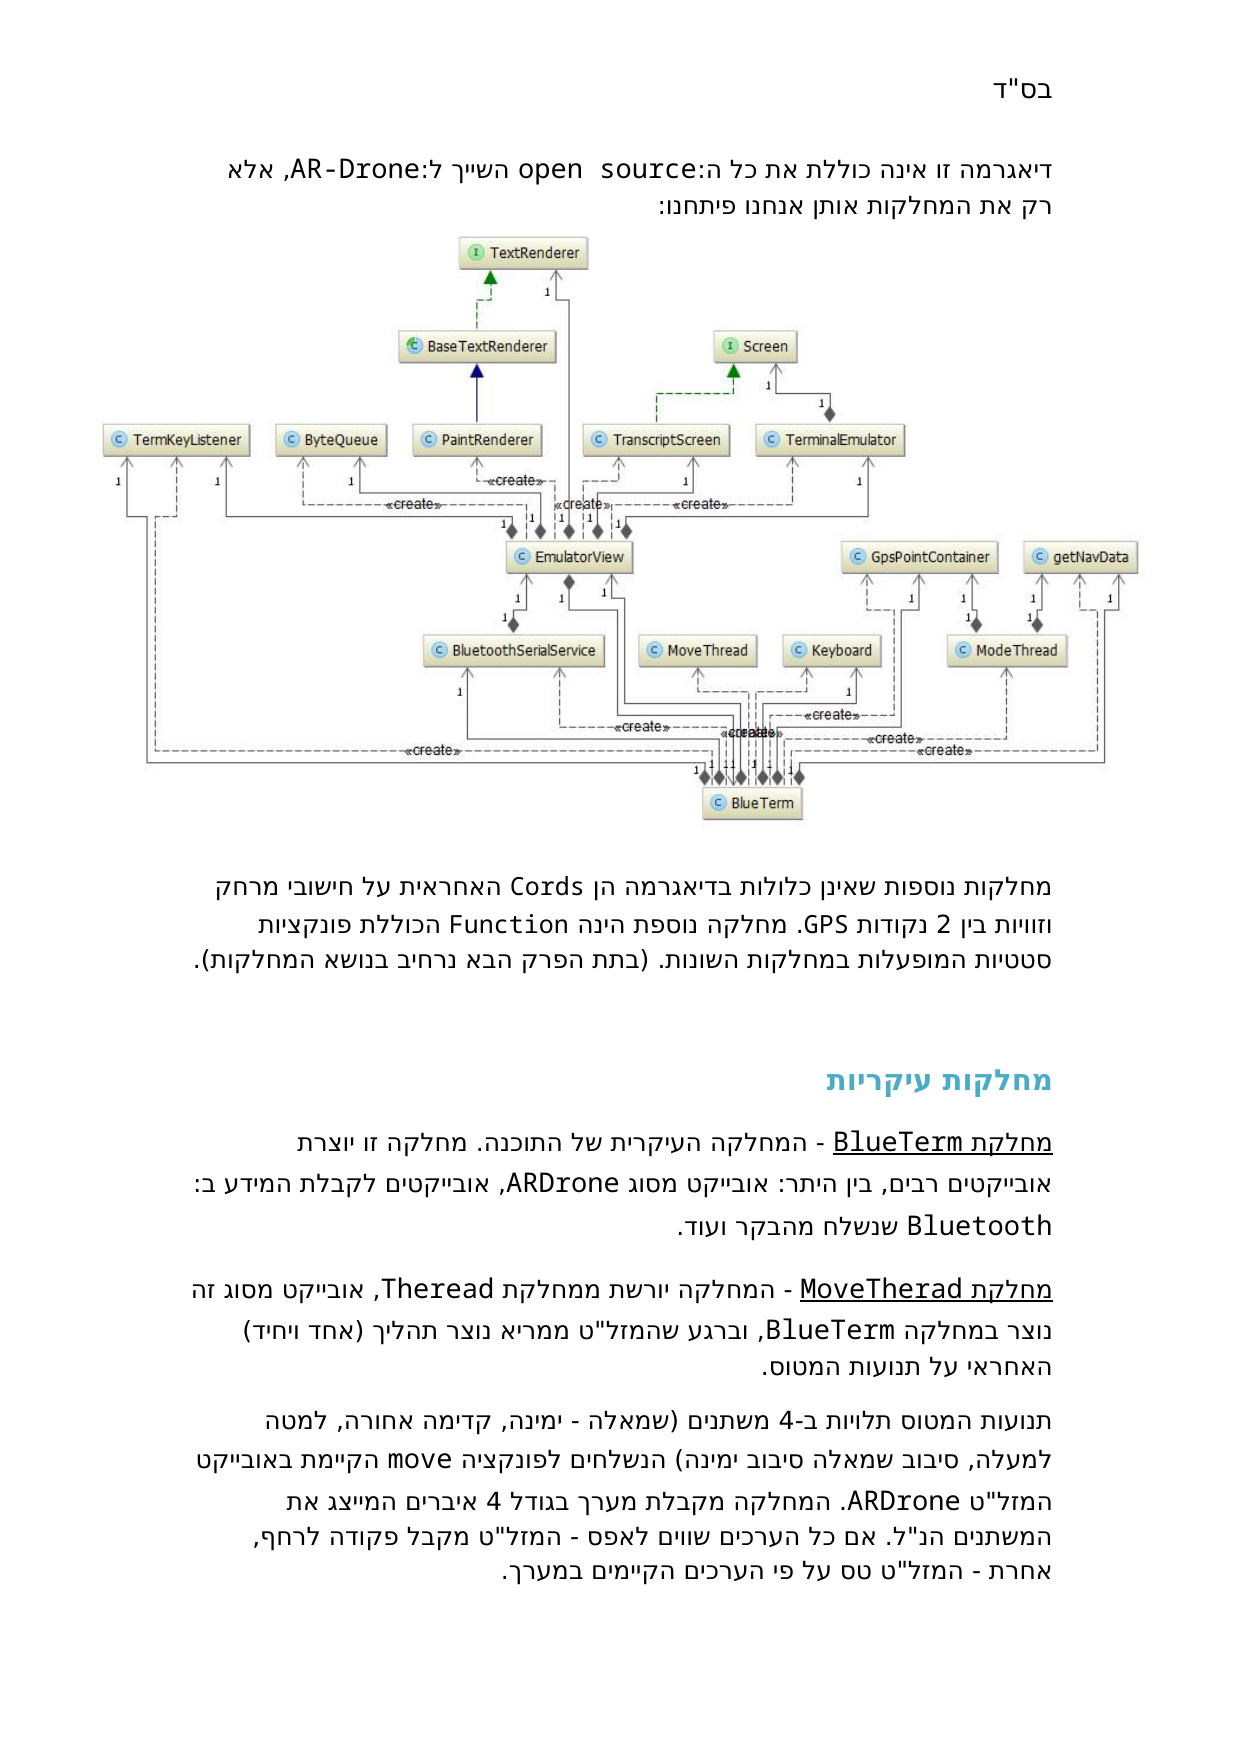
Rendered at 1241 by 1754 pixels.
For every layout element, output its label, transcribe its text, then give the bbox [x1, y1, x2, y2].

picture [95, 236, 1146, 839]
text מחלקות נוספות שאינן כלולות בדיאגרמה הן Cords האחראית על חישובי מרחק וזוויות בין 2 נקודות GPS. מחלקה נוספת הינה Function הכוללת פונקציות סטטיות המופעלות במחלקות השונות. (בתת הפרק הבא נרחיב בנושא המחלקות). [187, 839, 1053, 974]
text תנועות המטוס תלויות ב-4 משתנים (שמאלה - ימינה, קדימה אחורה, למטה למעלה, סיבוב שמאלה סיבוב ימינה) הנשלחים לפונקציה move הקיימת באובייקט המזל"ט ARDrone. המחלקה מקבלת מערך בגודל 4 איברים המייצג את המשתנים הנ"ל. אם כל הערכים שווים לאפס - המזל"ט מקבל פקודה לרחף, אחרת - המזל"ט טס על פי הערכים הקיימים במערך. [187, 1406, 1053, 1585]
text מחלקות עיקריות [187, 1063, 1053, 1097]
text מחלקת MoveTherad - המחלקה יורשת ממחלקת Theread, אובייקט מסוג זה נוצר במחלקה BlueTerm, וברגע שהמזל"ט ממריא נוצר תהליך (אחד ויחיד) האחראי על תנועות המטוס. [187, 1269, 1053, 1381]
text מחלקת BlueTerm - המחלקה העיקרית של התוכנה. מחלקה זו יוצרת אובייקטים רבים, בין היתר: אובייקט מסוג ARDrone, אובייקטים לקבלת המידע ב:Bluetooth שנשלח מהבקר ועוד. [187, 1123, 1053, 1243]
text דיאגרמה זו אינה כוללת את כל ה:open source השייך ל:AR-Drone, אלא רק את המחלקות אותן אנחנו פיתחנו: [187, 150, 1053, 220]
